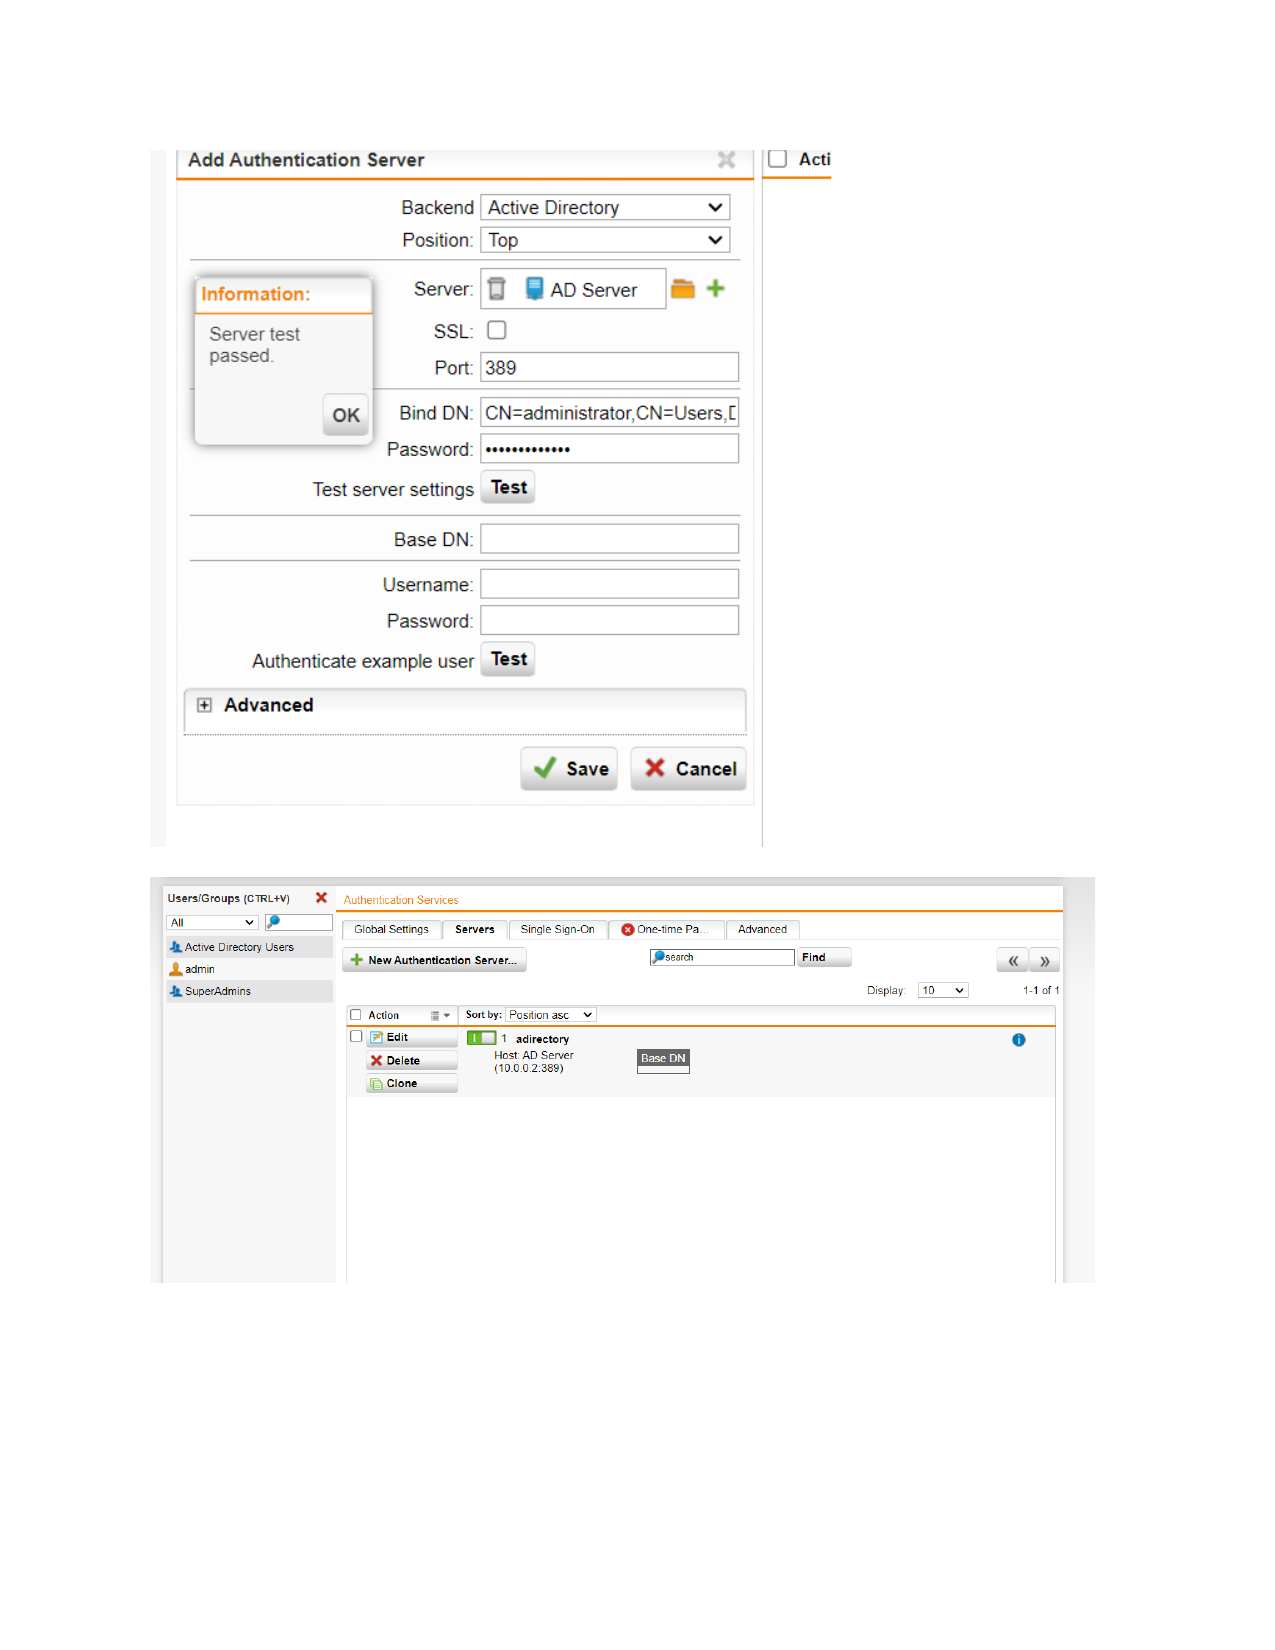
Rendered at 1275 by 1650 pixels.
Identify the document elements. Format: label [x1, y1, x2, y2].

picture [150, 877, 1096, 1283]
picture [150, 150, 832, 847]
